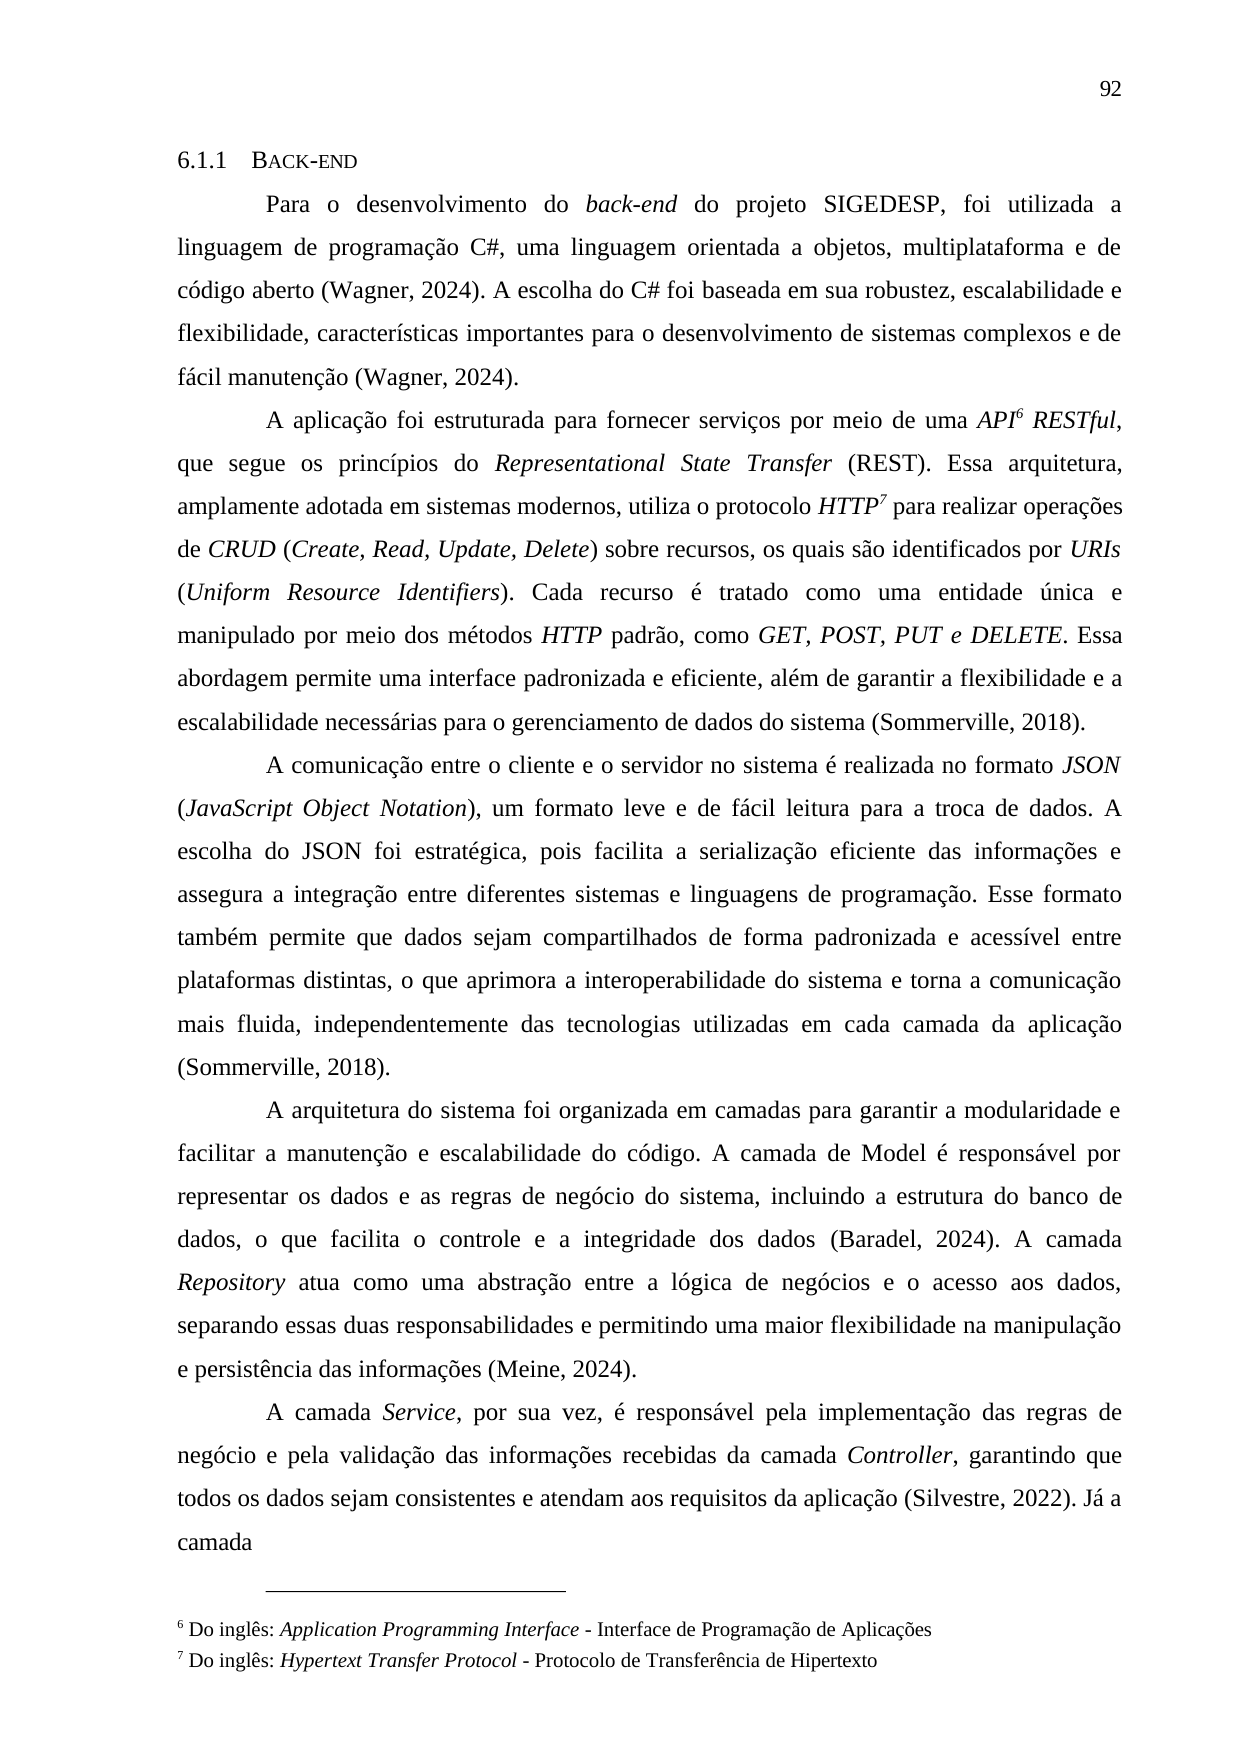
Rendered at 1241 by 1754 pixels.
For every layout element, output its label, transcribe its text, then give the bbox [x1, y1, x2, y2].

text 6 Do inglês: Application Programming Interface - Interface de Programação de Aplicações [177, 1617, 1152, 1641]
text Para o desenvolvimento do back-end do projeto SIGEDESP, foi utilizada a linguagem de programação C#, uma linguagem orientada a objetos, multiplataforma e de código aberto (Wagner, 2024). A escolha do C# foi baseada em sua robustez, escalabilidade e flexibilidade, características importantes para o desenvolvimento de sistemas complexos e de fácil manutenção (Wagner, 2024). [177, 189, 1122, 390]
text A camada Service, por sua vez, é responsável pela implementação das regras de negócio e pela validação das informações recebidas da camada Controller, garantindo que todos os dados sejam consistentes e atendam aos requisitos da aplicação (Silvestre, 2022). Já a camada [177, 1397, 1122, 1556]
text A aplicação foi estruturada para fornecer serviços por meio de uma API6 RESTful, que segue os princípios do Representational State Transfer (REST). Essa arquitetura, amplamente adotada em sistemas modernos, utiliza o protocolo HTTP7 para realizar operações de CRUD (Create, Read, Update, Delete) sobre recursos, os quais são identificados por URIs (Uniform Resource Identifiers). Cada recurso é tratado como uma entidade única e manipulado por meio dos métodos HTTP padrão, como GET, POST, PUT e DELETE. Essa abordagem permite uma interface padronizada e eficiente, além de garantir a flexibilidade e a escalabilidade necessárias para o gerenciamento de dados do sistema (Sommerville, 2018). [177, 405, 1123, 735]
list BACK-END [177, 146, 1152, 174]
text A arquitetura do sistema foi organizada em camadas para garantir a modularidade e facilitar a manutenção e escalabilidade do código. A camada de Model é responsável por representar os dados e as regras de negócio do sistema, incluindo a estrutura do banco de dados, o que facilita o controle e a integridade dos dados (Baradel, 2024). A camada Repository atua como uma abstração entre a lógica de negócios e o acesso aos dados, separando essas duas responsabilidades e permitindo uma maior flexibilidade na manipulação e persistência das informações (Meine, 2024). [177, 1095, 1122, 1382]
text A comunicação entre o cliente e o servidor no sistema é realizada no formato JSON (JavaScript Object Notation), um formato leve e de fácil leitura para a troca de dados. A escolha do JSON foi estratégica, pois facilita a serialização eficiente das informações e assegura a integração entre diferentes sistemas e linguagens de programação. Esse formato também permite que dados sejam compartilhados de forma padronizada e acessível entre plataformas distintas, o que aprimora a interoperabilidade do sistema e torna a comunicação mais fluida, independentemente das tecnologias utilizadas em cada camada da aplicação (Sommerville, 2018). [177, 750, 1123, 1081]
text 7 Do inglês: Hypertext Transfer Protocol - Protocolo de Transferência de Hipertexto [177, 1648, 1152, 1672]
